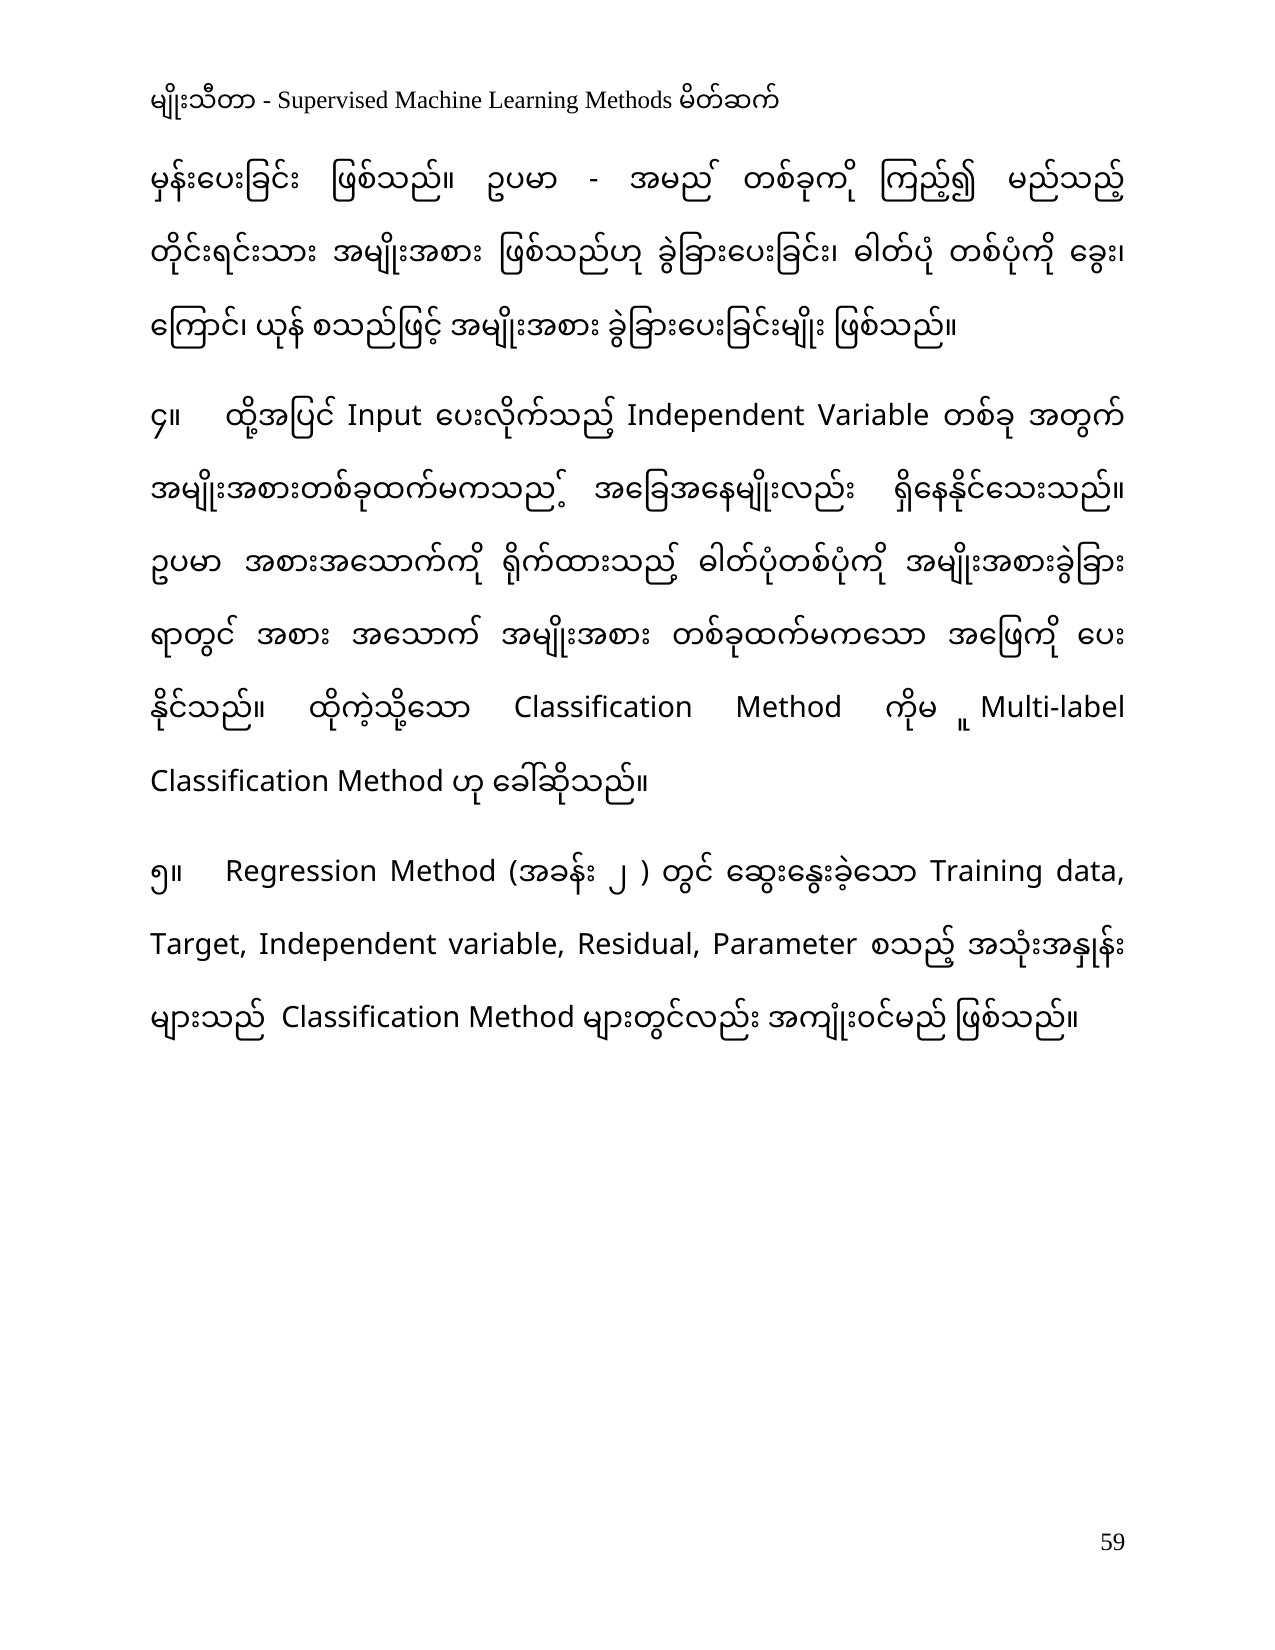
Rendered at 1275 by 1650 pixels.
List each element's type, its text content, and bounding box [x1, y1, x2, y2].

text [150, 150, 1125, 360]
text ၅။ Regression Method (အခန်း ၂ ) တွင် ဆွေးနွေးခဲ့သော Training data, Target, Independent variable, Residual, Parameter စသည့် အသုံးအနှုန်းများသည် Classification Method များတွင်လည်း အကျုံး၀င်မည် ဖြစ်သည်။ [150, 842, 1125, 1053]
text ၄။ ထို့အပြင် Input ပေးလိုက်သည့် Independent Variable တစ်ခု အတွက် အမျိုးအစားတစ်ခုထက်မကသည့် အခြေအနေမျိုးလည်း ရှိနေနိုင်သေးသည်။ ဥပမာ အစားအသောက်ကို ရိုက်ထားသည့် ဓါတ်ပုံတစ်ပုံကို အမျိုးအစားခွဲခြားရာတွင် အစား အသောက် အမျိုးအစား တစ်ခုထက်မကသော အဖြေကို ပေးနိုင်သည်။ ထိုကဲ့သို့သော Classification Method ကိုမူ Multi-label Classification Method ဟု ခေါ်ဆိုသည်။ [150, 386, 1125, 816]
